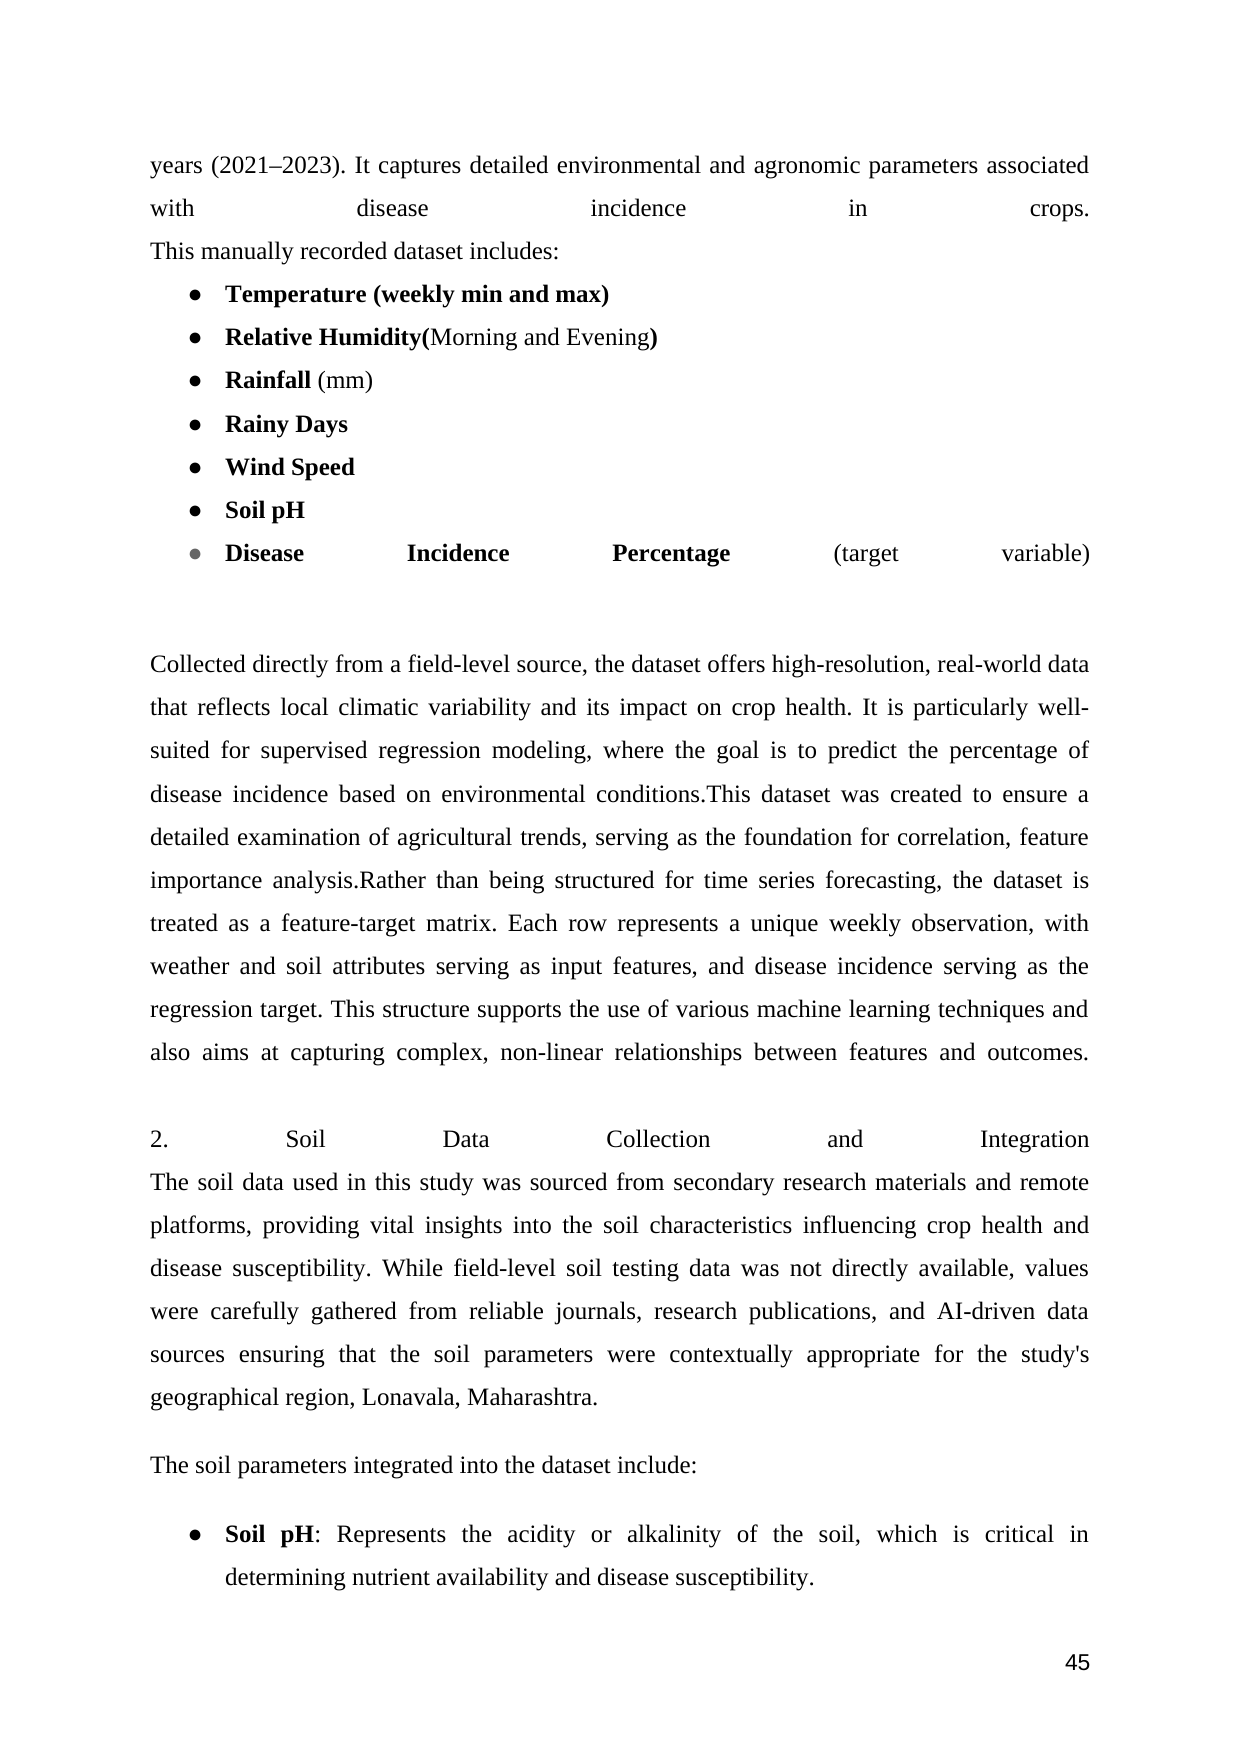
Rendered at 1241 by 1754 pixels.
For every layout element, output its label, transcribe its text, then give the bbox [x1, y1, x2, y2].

subtitle Disease Incidence Percentage (target variable) [187, 538, 1090, 610]
subtitle Soil pH [187, 495, 1090, 524]
text Collected directly from a field-level source, the dataset offers high-resolution, real-world data that reflects local climatic variability and its impact on crop health. It is particularly well-suited for supervised regression modeling, where the goal is to predict the percentage of disease incidence based on environmental conditions.This dataset was created to ensure a detailed examination of agricultural trends, serving as the foundation for correlation, feature importance analysis.Rather than being structured for time series forecasting, the dataset is treated as a feature-target matrix. Each row represents a unique weekly observation, with weather and soil attributes serving as input features, and disease incidence serving as the regression target. This structure supports the use of various machine learning techniques and also aims at capturing complex, non-linear relationships between features and outcomes. 2. Soil Data Collection and Integration The soil data used in this study was sourced from secondary research materials and remote platforms, providing vital insights into the soil characteristics influencing crop health and disease susceptibility. While field-level soil testing data was not directly available, values were carefully gathered from reliable journals, research publications, and AI-driven data sources ensuring that the soil parameters were contextually appropriate for the study's geographical region, Lonavala, Maharashtra. [150, 649, 1090, 1411]
subtitle Wind Speed [187, 452, 1090, 481]
subtitle Temperature (weekly min and max) [187, 279, 1090, 308]
list Soil pH: Represents the acidity or alkalinity of the soil, which is critical in determining nutrient availability and disease susceptibility. [187, 1519, 1090, 1591]
subtitle Rainy Days [187, 409, 1090, 437]
text The soil parameters integrated into the dataset include: [150, 1451, 1090, 1479]
subtitle Relative Humidity(Morning and Evening) [187, 322, 1090, 351]
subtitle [150, 150, 1090, 265]
subtitle Rainfall (mm) [187, 366, 1090, 394]
